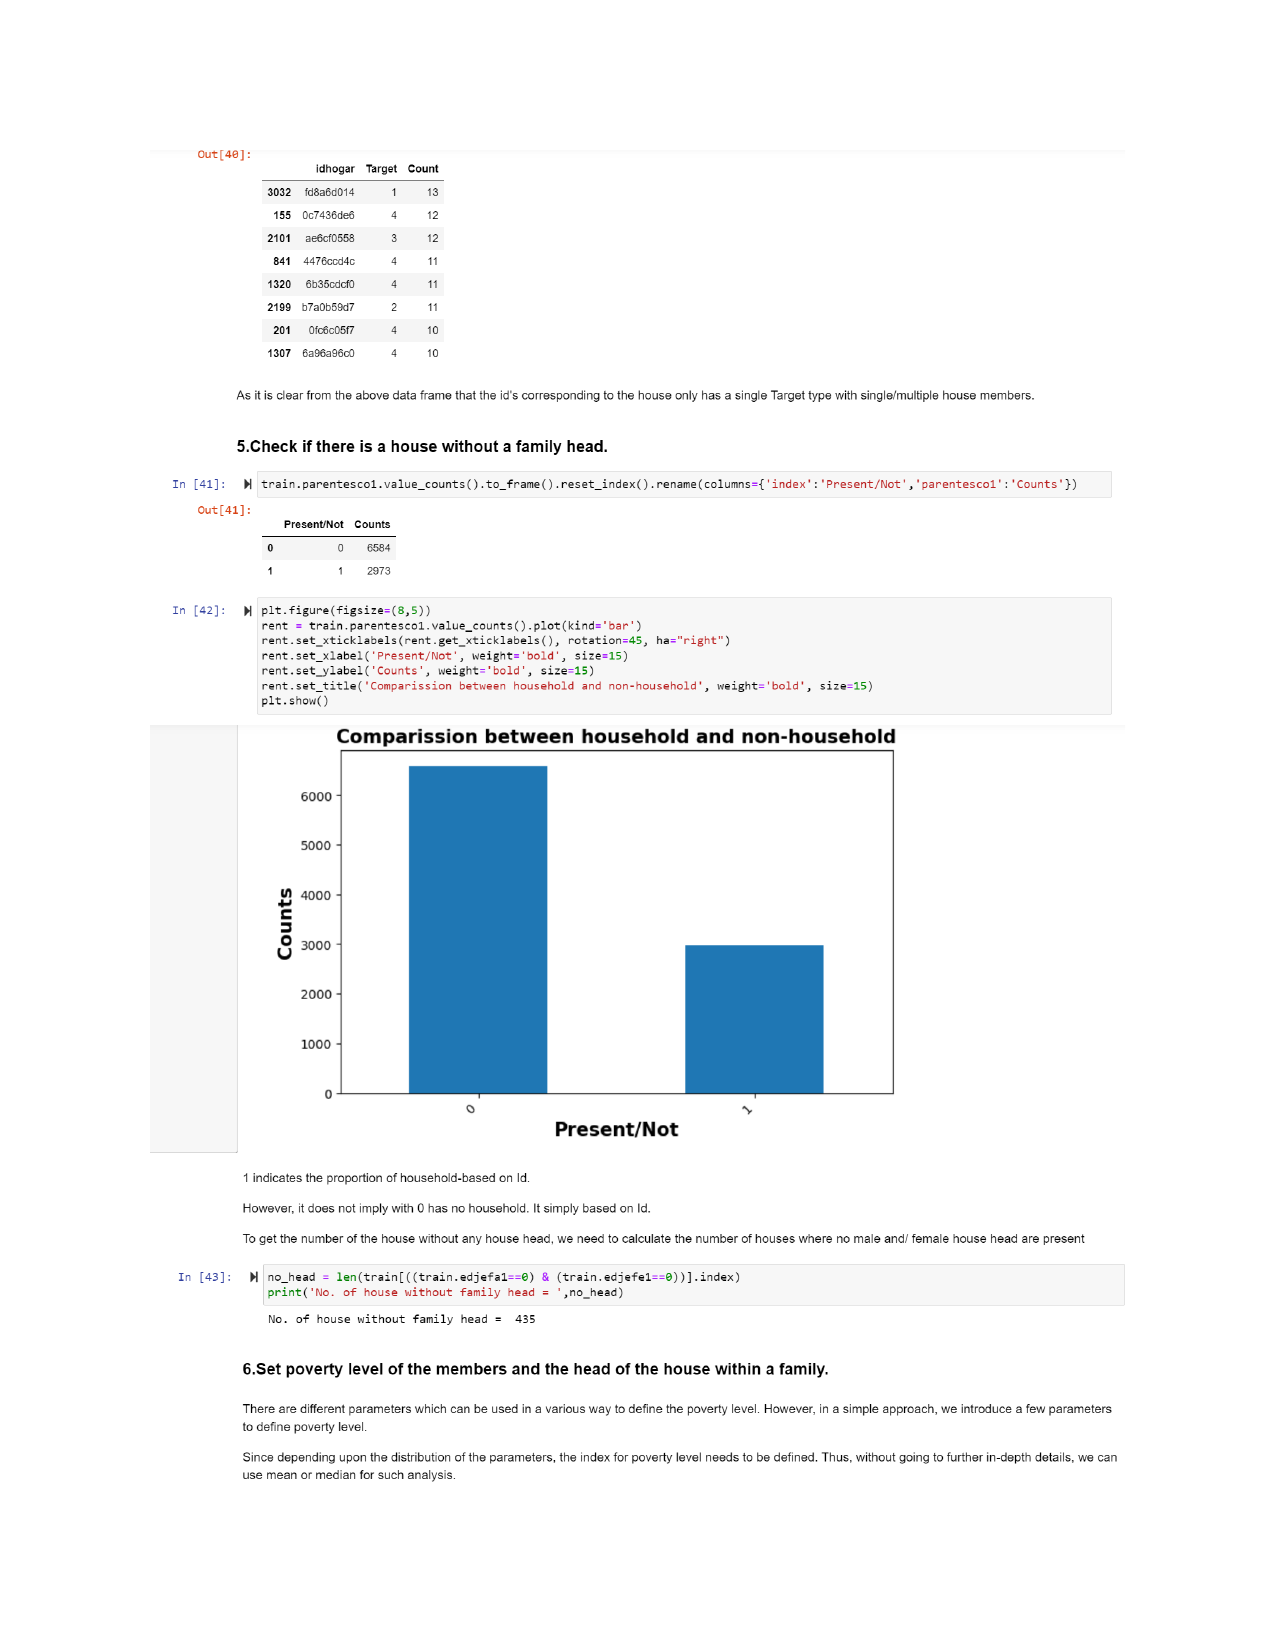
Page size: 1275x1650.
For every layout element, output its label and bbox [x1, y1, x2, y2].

picture [150, 150, 1125, 723]
picture [150, 725, 1125, 1483]
